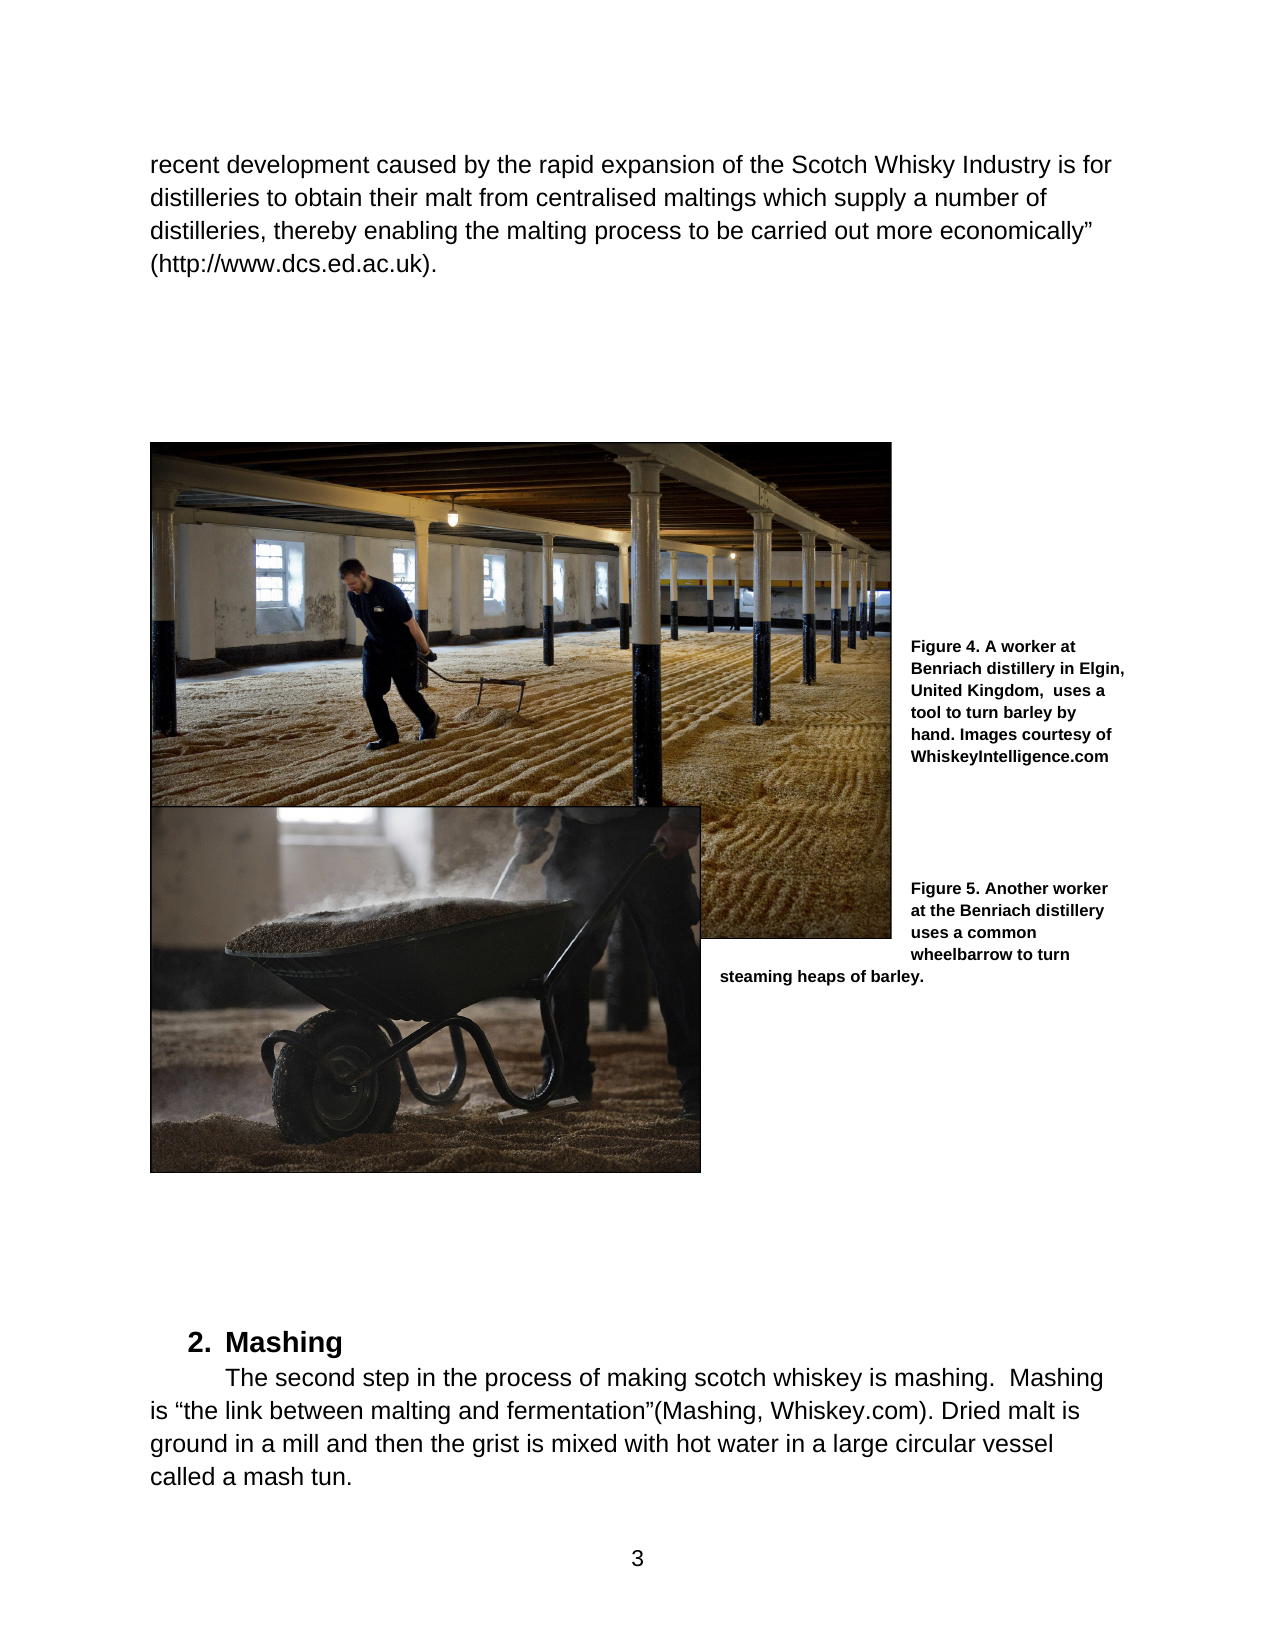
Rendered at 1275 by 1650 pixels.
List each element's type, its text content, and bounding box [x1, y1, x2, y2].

text Figure 4. A worker at Benriach distillery in Elgin, United Kingdom, uses a tool to turn barley by hand. Images courtesy of WhiskeyIntelligence.com [892, 637, 1125, 766]
list Mashing [187, 1324, 1125, 1358]
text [150, 150, 1125, 278]
text Figure 5. Another worker at the Benriach distillery uses a common wheelbarrow to turn steaming heaps of barley. [701, 879, 1125, 986]
picture [150, 442, 892, 1173]
text The second step in the process of making scotch whiskey is mashing. Mashing is “the link between malting and fermentation”(Mashing, Whiskey.com). Dried malt is ground in a mill and then the grist is mixed with hot water in a large circular vessel called a mash tun. [150, 1363, 1125, 1491]
